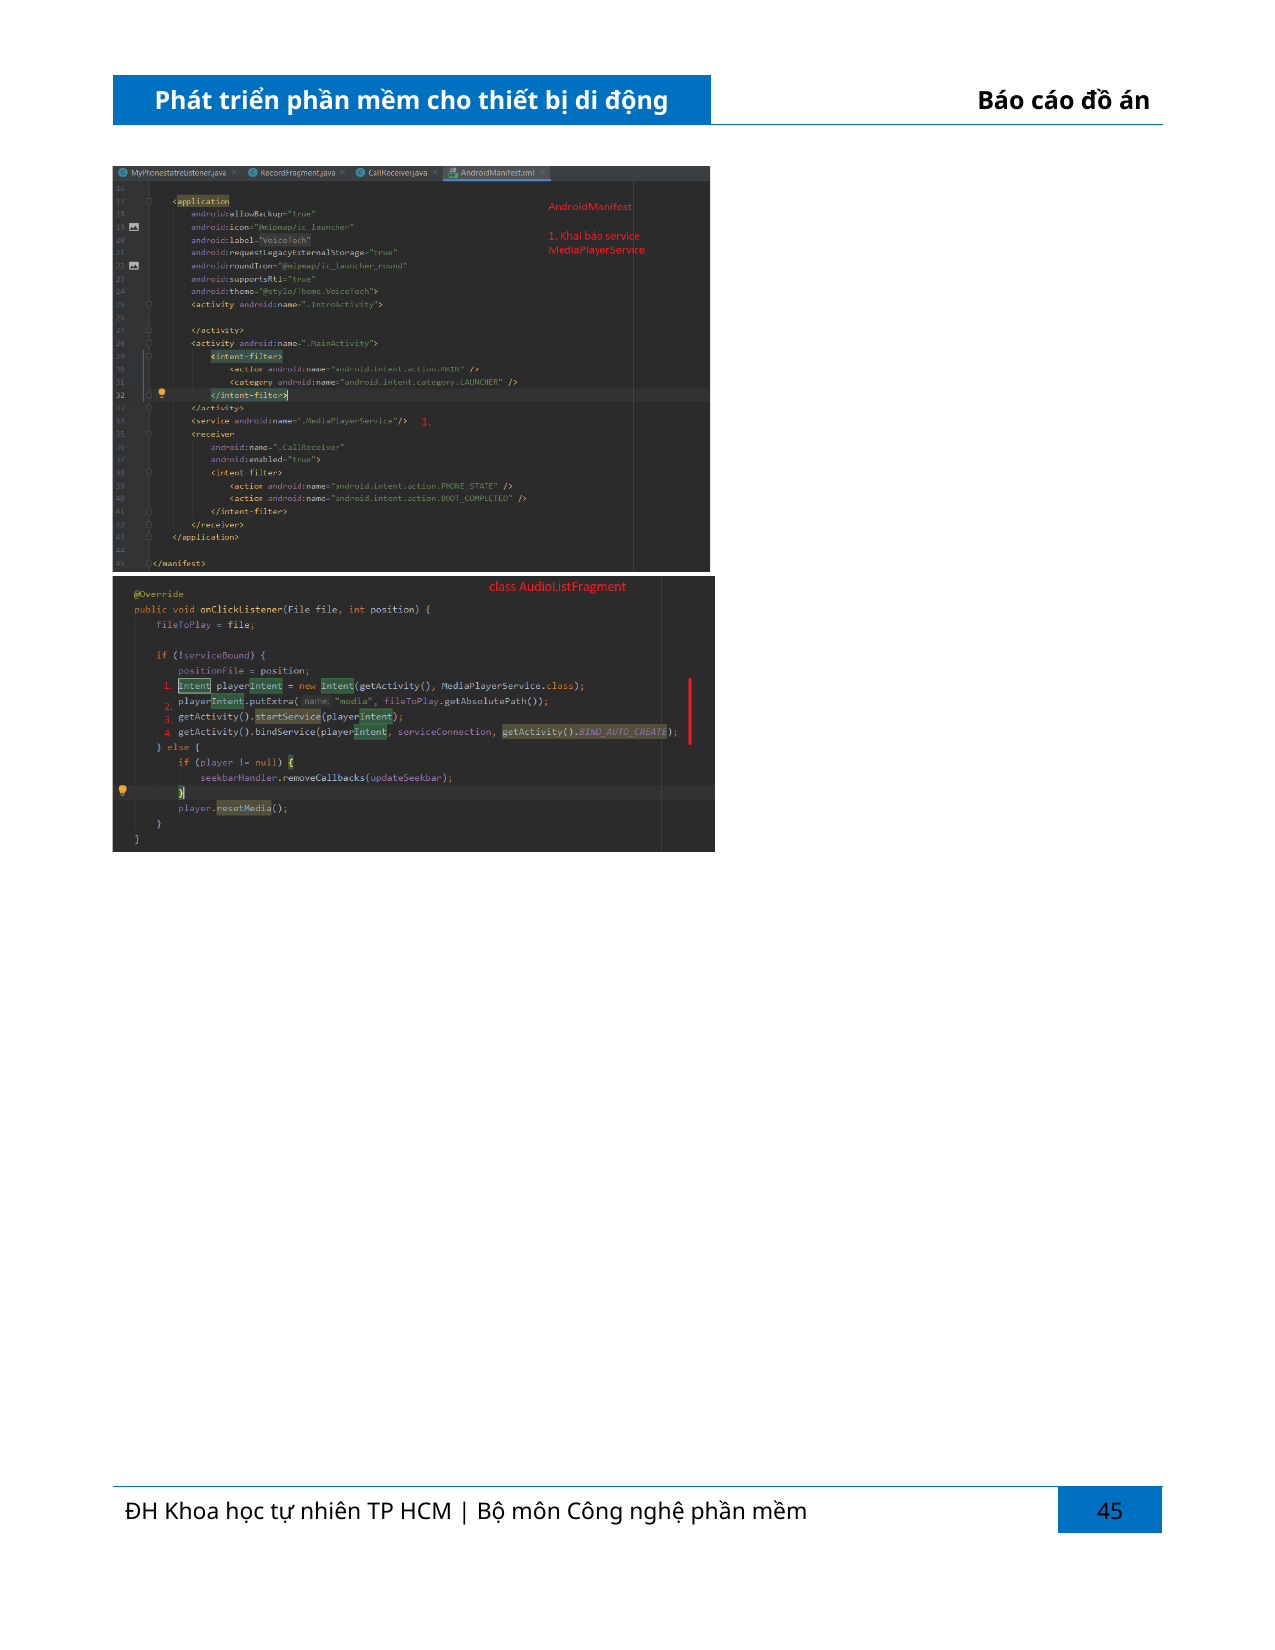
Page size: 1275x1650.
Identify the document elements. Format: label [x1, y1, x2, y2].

picture [112, 576, 715, 852]
picture [112, 166, 711, 572]
